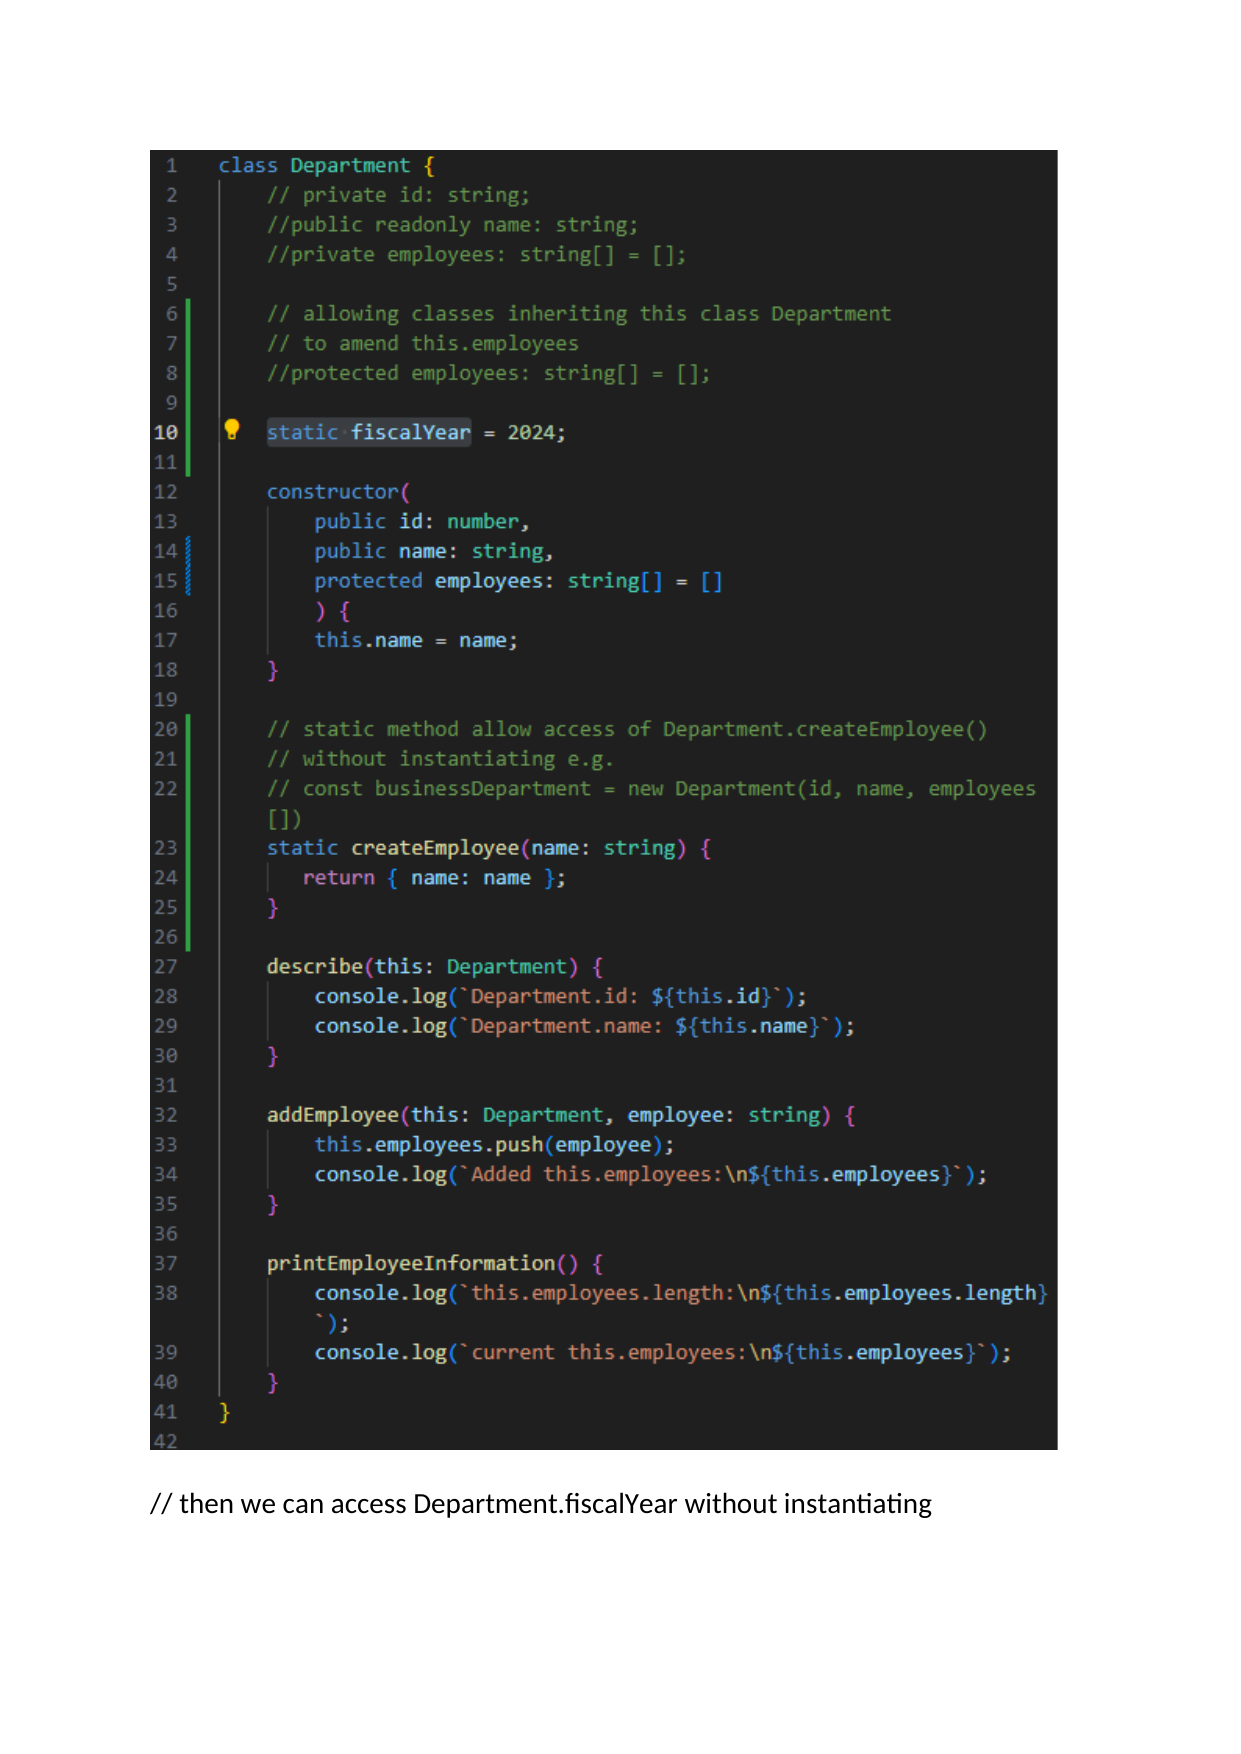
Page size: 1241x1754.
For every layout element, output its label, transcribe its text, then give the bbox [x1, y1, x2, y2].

text // then we can access Department.fiscalYear without instantiating [150, 1486, 1090, 1521]
picture [150, 150, 1058, 1450]
